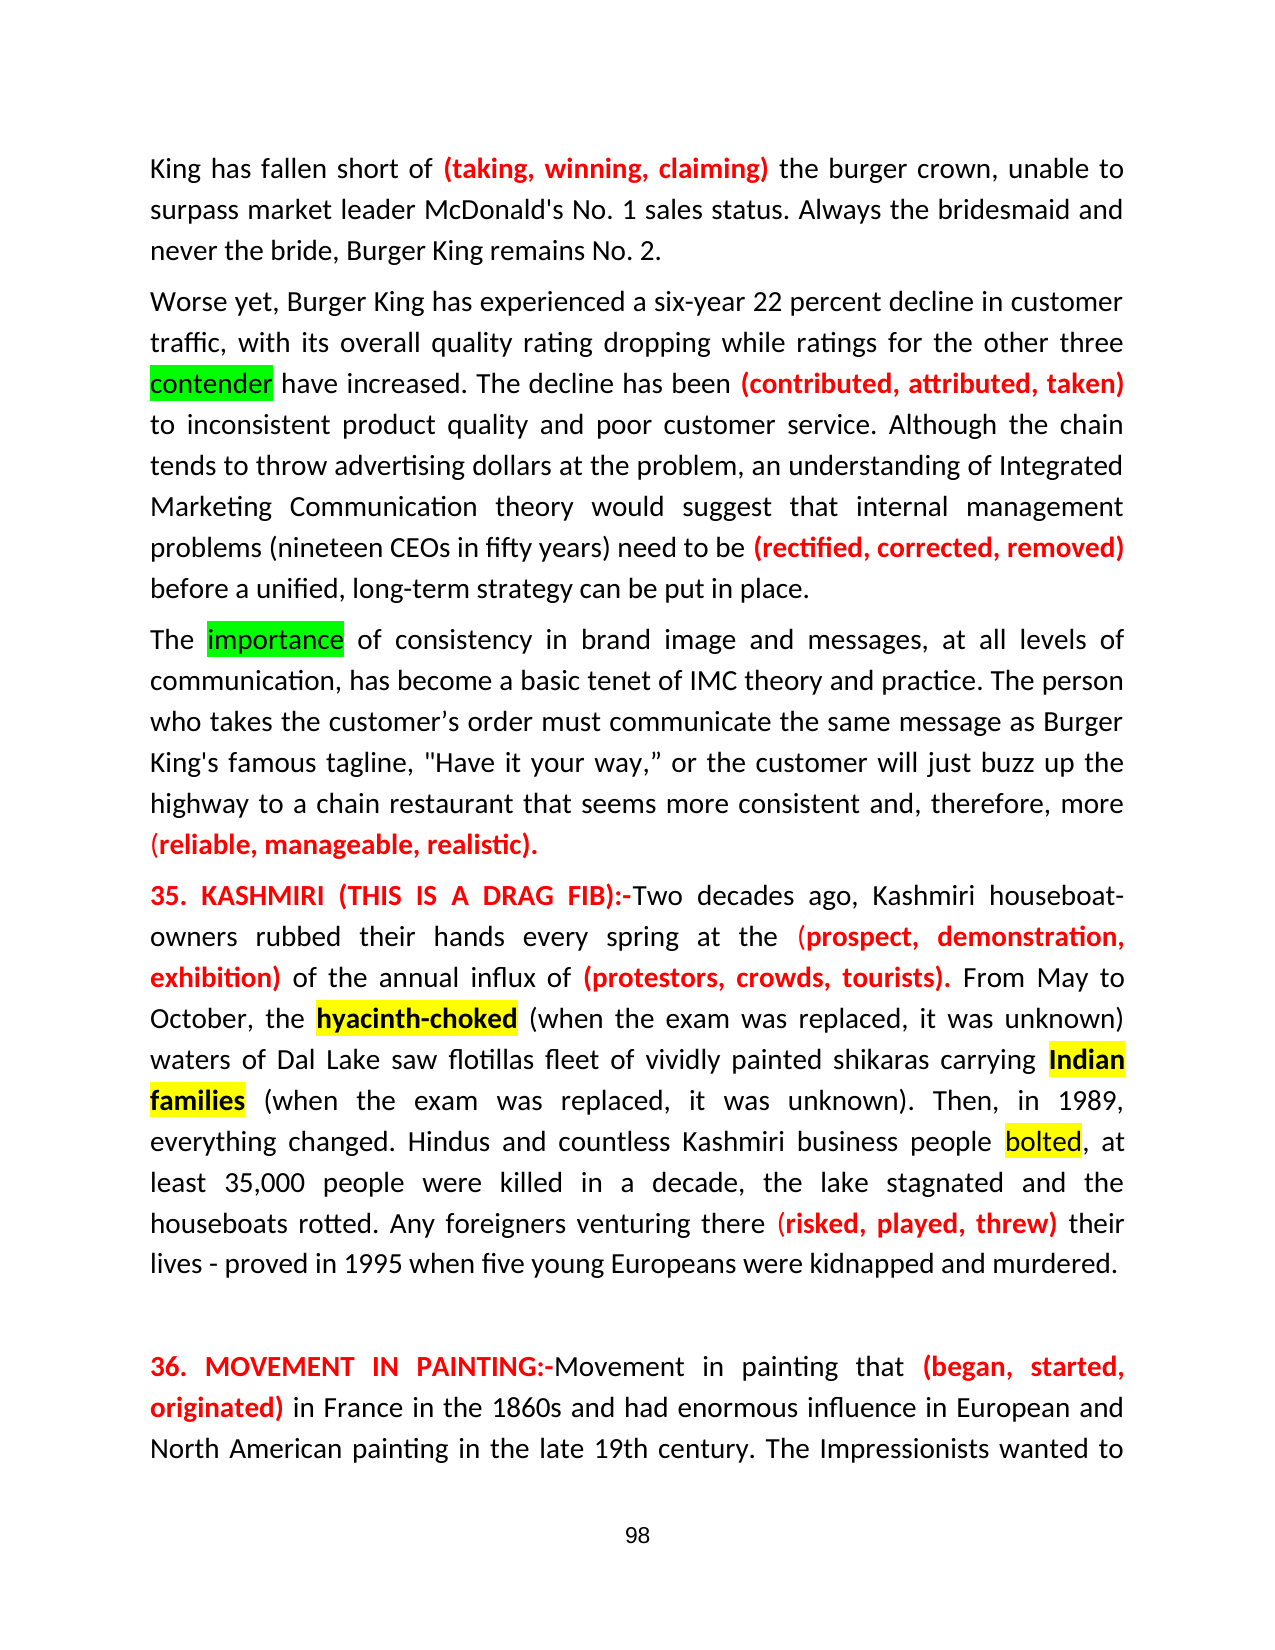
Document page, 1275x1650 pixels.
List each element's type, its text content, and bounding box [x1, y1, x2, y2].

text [150, 150, 1125, 267]
text 35. KASHMIRI (THIS IS A DRAG FIB):-Two decades ago, Kashmiri houseboat-owners rubbed their hands every spring at the (prospect, demonstration, exhibition) of the annual influx of (protestors, crowds, tourists). From May to October, the hyacinth-choked (when the exam was replaced, it was unknown) waters of Dal Lake saw flotillas fleet of vividly painted shikaras carrying Indian families (when the exam was replaced, it was unknown). Then, in 1989, everything changed. Hindus and countless Kashmiri business people bolted, at least 35,000 people were killed in a decade, the lake stagnated and the houseboats rotted. Any foreigners venturing there (risked, played, threw) their lives - proved in 1995 when five young Europeans were kidnapped and murdered. [150, 877, 1125, 1281]
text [150, 1348, 1125, 1466]
text Worse yet, Burger King has experienced a six-year 22 percent decline in customer traffic, with its overall quality rating dropping while ratings for the other three contender have increased. The decline has been (contributed, attributed, taken) to inconsistent product quality and poor customer service. Although the chain tends to throw advertising dollars at the problem, an understanding of Integrated Marketing Communication theory would suggest that internal management problems (nineteen CEOs in fifty years) need to be (rectified, corrected, removed) before a unified, long-term strategy can be put in place. [150, 283, 1125, 605]
text The importance of consistency in brand image and messages, at all levels of communication, has become a basic tenet of IMC theory and practice. The person who takes the customer’s order must communicate the same message as Burger King's famous tagline, "Have it your way,” or the customer will just buzz up the highway to a chain restaurant that seems more consistent and, therefore, more (reliable, manageable, realistic). [150, 621, 1125, 861]
